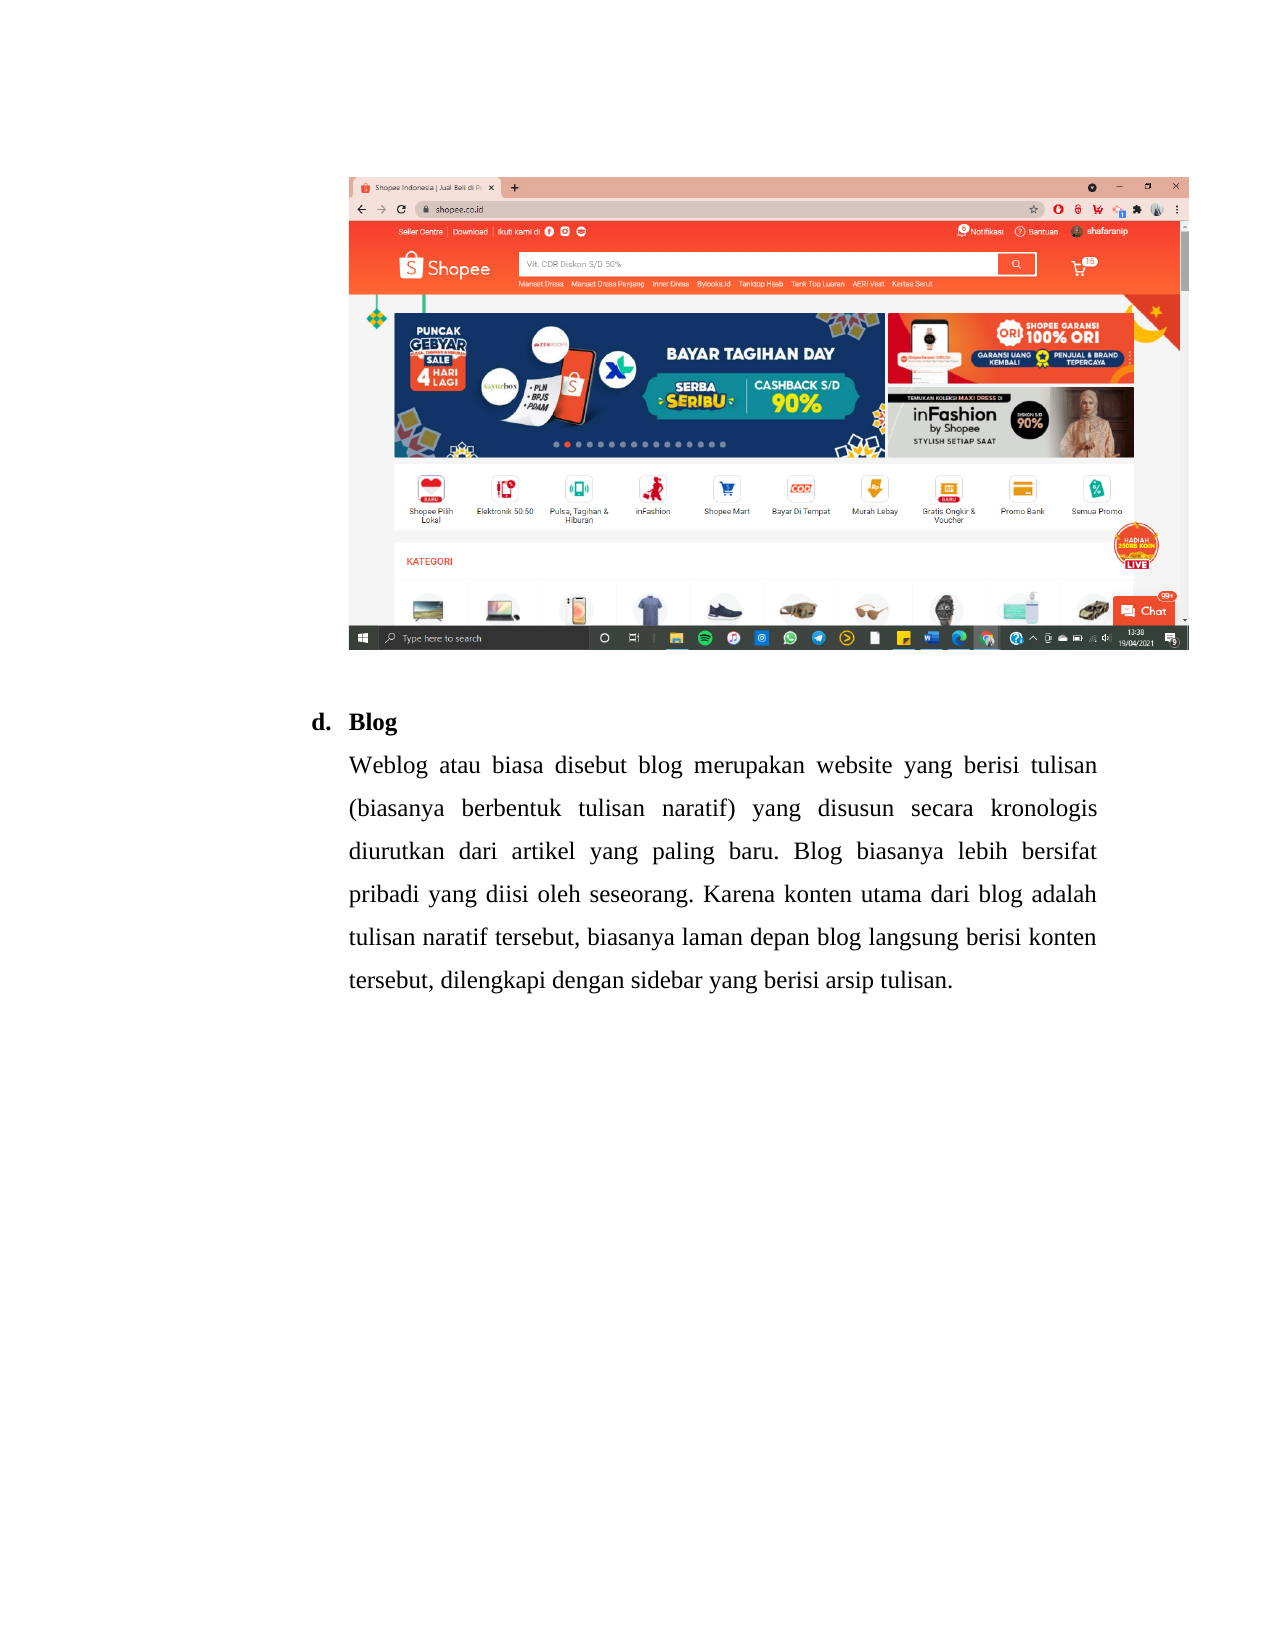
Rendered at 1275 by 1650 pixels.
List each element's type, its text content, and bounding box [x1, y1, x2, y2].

list Blog [311, 707, 1098, 735]
picture [348, 177, 1189, 650]
list Weblog atau biasa disebut blog merupakan website yang berisi tulisan (biasanya berbentuk tulisan naratif) yang disusun secara kronologis diurutkan dari artikel yang paling baru. Blog biasanya lebih bersifat pribadi yang diisi oleh seseorang. Karena konten utama dari blog adalah tulisan naratif tersebut, biasanya laman depan blog langsung berisi konten tersebut, dilengkapi dengan sidebar yang berisi arsip tulisan. [349, 750, 1098, 994]
